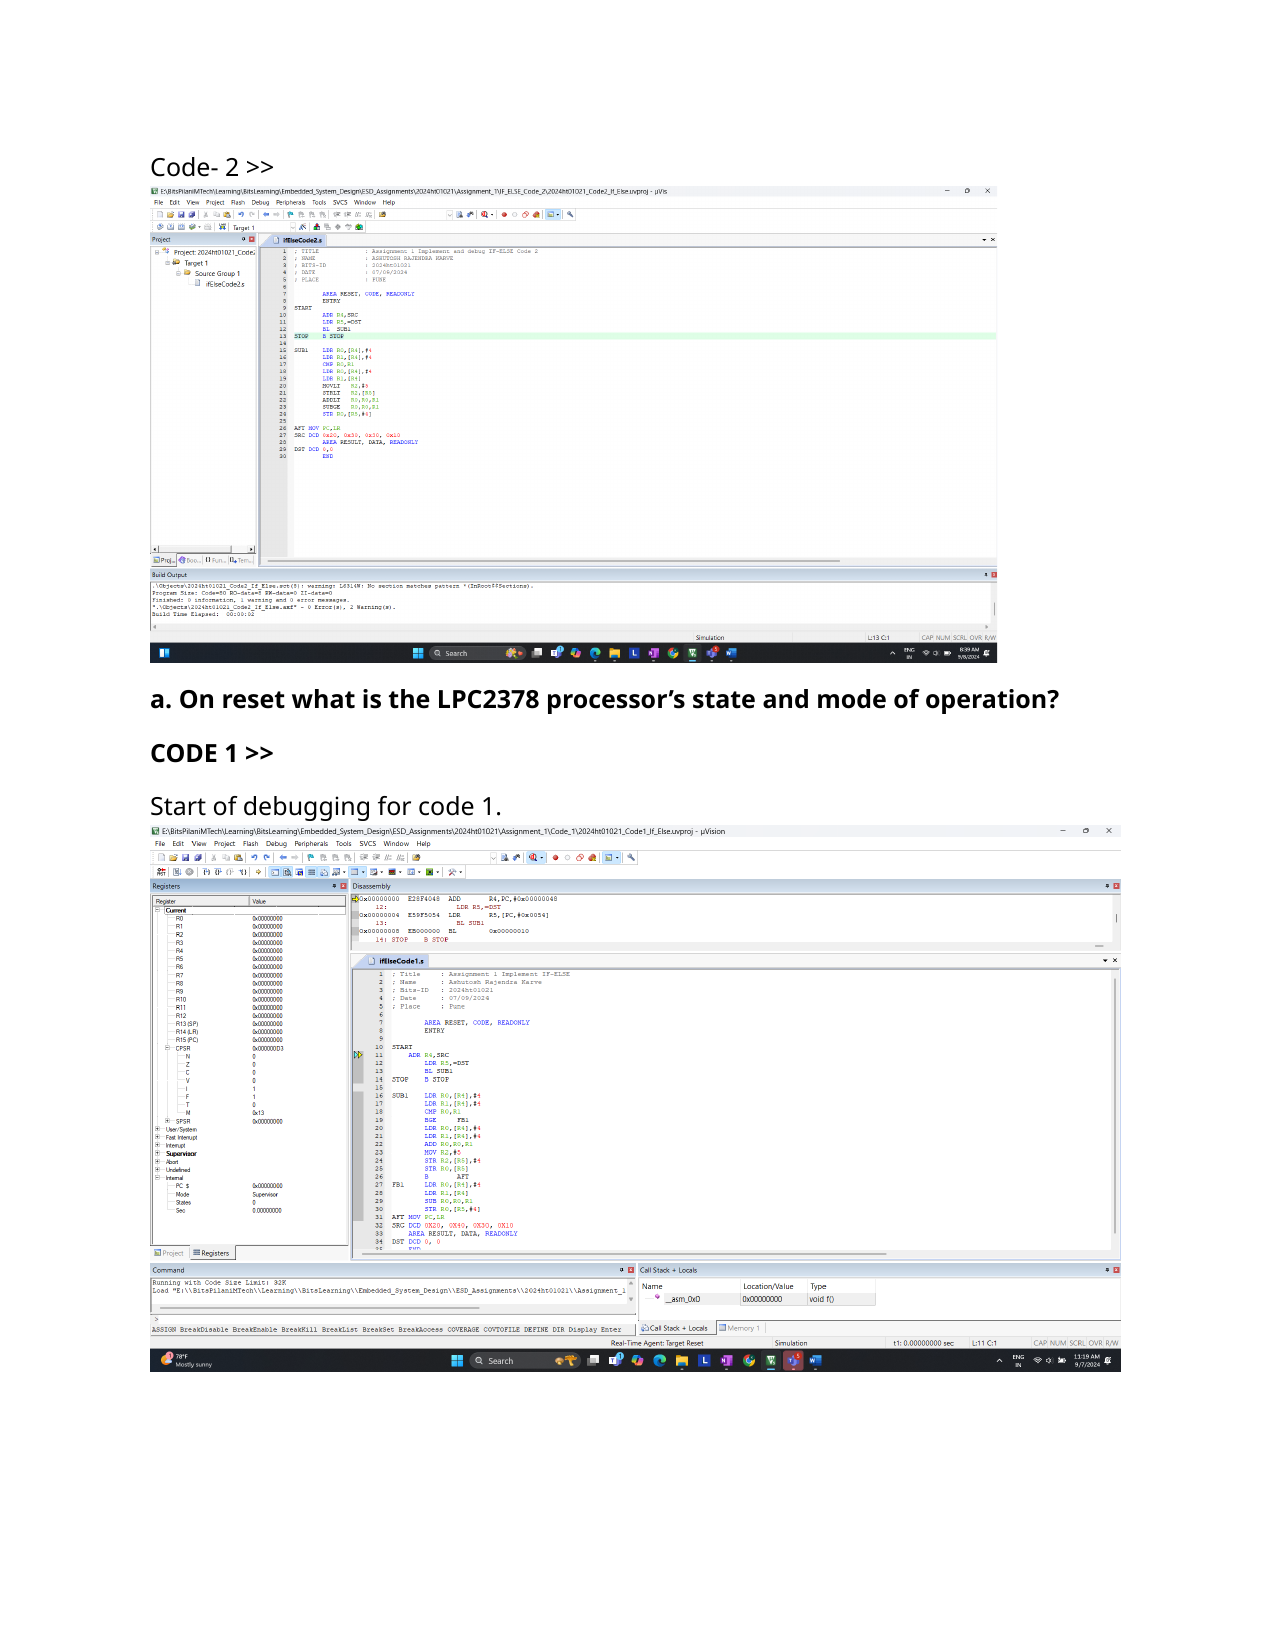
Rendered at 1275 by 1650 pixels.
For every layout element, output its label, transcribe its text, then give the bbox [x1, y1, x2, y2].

picture [150, 186, 998, 663]
picture [150, 825, 1121, 1372]
text CODE 1 >> [150, 735, 1125, 769]
text a. On reset what is the LPC2378 processor’s state and mode of operation? [150, 682, 1125, 716]
